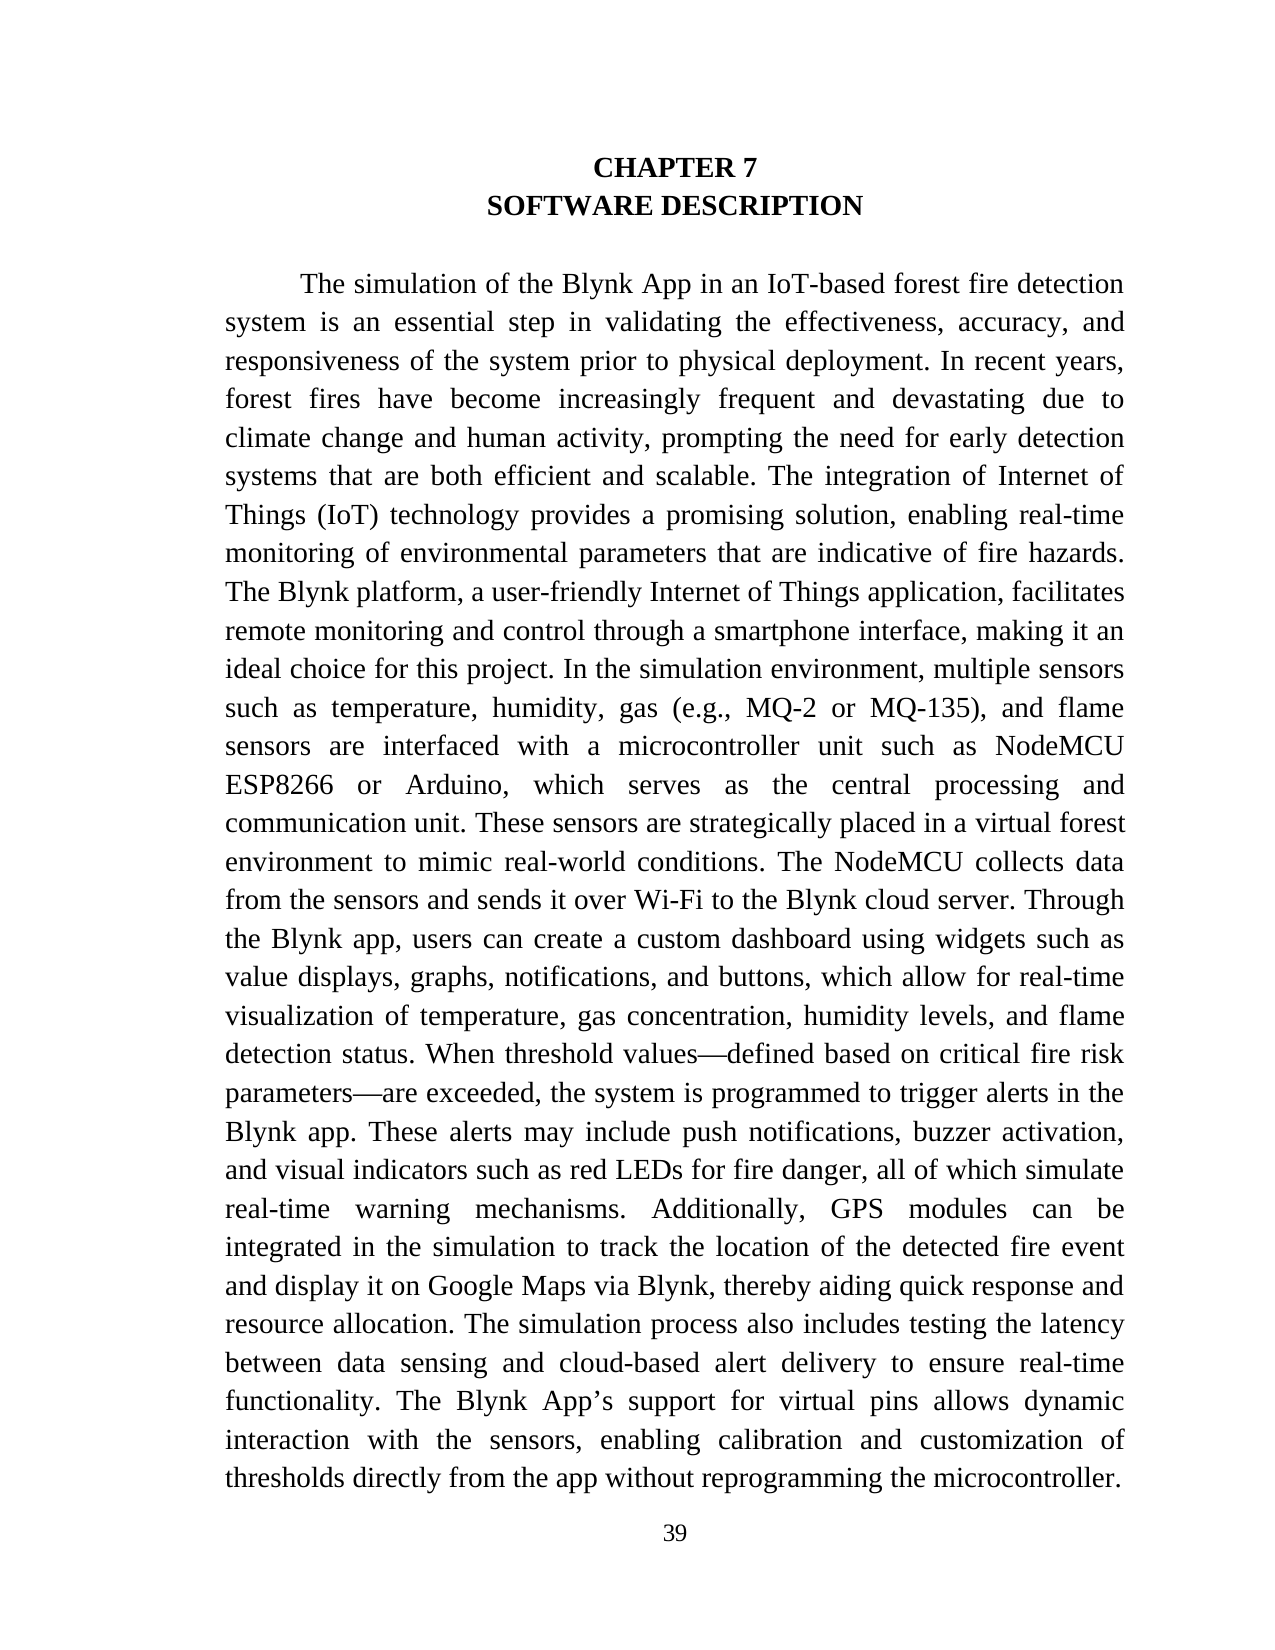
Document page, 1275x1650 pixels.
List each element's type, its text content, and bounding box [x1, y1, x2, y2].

text The simulation of the Blynk App in an IoT-based forest fire detection system is an essential step in validating the effectiveness, accuracy, and responsiveness of the system prior to physical deployment. In recent years, forest fires have become increasingly frequent and devastating due to climate change and human activity, prompting the need for early detection systems that are both efficient and scalable. The integration of Internet of Things (IoT) technology provides a promising solution, enabling real-time monitoring of environmental parameters that are indicative of fire hazards. The Blynk platform, a user-friendly Internet of Things application, facilitates remote monitoring and control through a smartphone interface, making it an ideal choice for this project. In the simulation environment, multiple sensors such as temperature, humidity, gas (e.g., MQ-2 or MQ-135), and flame sensors are interfaced with a microcontroller unit such as NodeMCU ESP8266 or Arduino, which serves as the central processing and communication unit. These sensors are strategically placed in a virtual forest environment to mimic real-world conditions. The NodeMCU collects data from the sensors and sends it over Wi-Fi to the Blynk cloud server. Through the Blynk app, users can create a custom dashboard using widgets such as value displays, graphs, notifications, and buttons, which allow for real-time visualization of temperature, gas concentration, humidity levels, and flame detection status. When threshold values—defined based on critical fire risk parameters—are exceeded, the system is programmed to trigger alerts in the Blynk app. These alerts may include push notifications, buzzer activation, and visual indicators such as red LEDs for fire danger, all of which simulate real-time warning mechanisms. Additionally, GPS modules can be integrated in the simulation to track the location of the detected fire event and display it on Google Maps via Blynk, thereby aiding quick response and resource allocation. The simulation process also includes testing the latency between data sensing and cloud-based alert delivery to ensure real-time functionality. The Blynk App’s support for virtual pins allows dynamic interaction with the sensors, enabling calibration and customization of thresholds directly from the app without reprogramming the microcontroller. [225, 266, 1126, 1494]
subtitle CHAPTER 7 SOFTWARE DESCRIPTION [487, 150, 919, 222]
